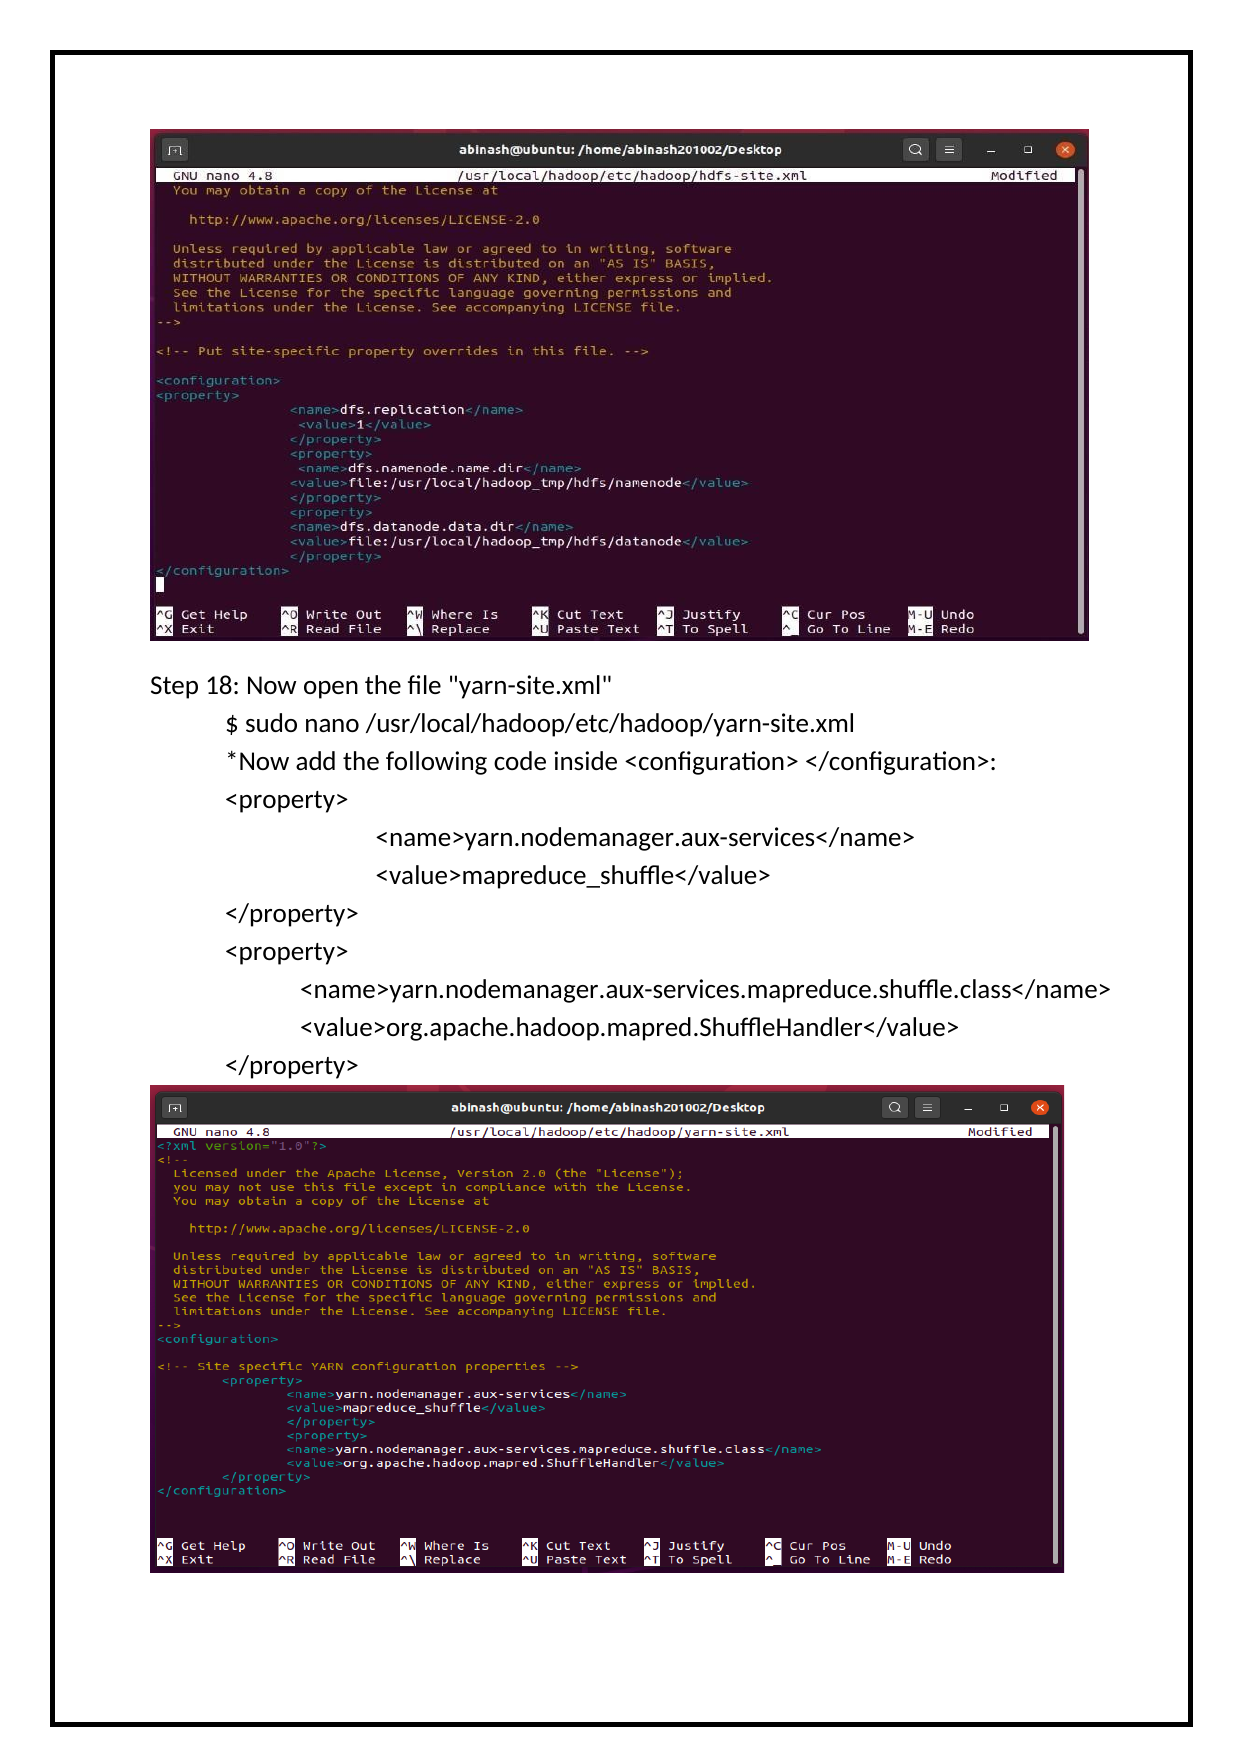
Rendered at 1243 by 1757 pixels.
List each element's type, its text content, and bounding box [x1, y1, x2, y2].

text <value>org.apache.hadoop.mapred.ShuffleHandler</value> [300, 1010, 1153, 1043]
text $ sudo nano /usr/local/hadoop/etc/hadoop/yarn-site.xml [225, 706, 1153, 739]
text </property> [225, 896, 1153, 929]
picture [150, 129, 1089, 641]
text </property> [225, 1048, 1153, 1081]
text <value>mapreduce_shuffle</value> [375, 858, 1153, 891]
text Step 18: Now open the file "yarn-site.xml" [150, 668, 1153, 701]
text <name>yarn.nodemanager.aux-services</name> [375, 820, 1153, 853]
text *Now add the following code inside <configuration> </configuration>: [225, 744, 1153, 777]
text <property> [225, 782, 1153, 815]
text <name>yarn.nodemanager.aux-services.mapreduce.shuffle.class</name> [300, 972, 1153, 1005]
text <property> [225, 934, 1153, 967]
picture [150, 1085, 1065, 1573]
